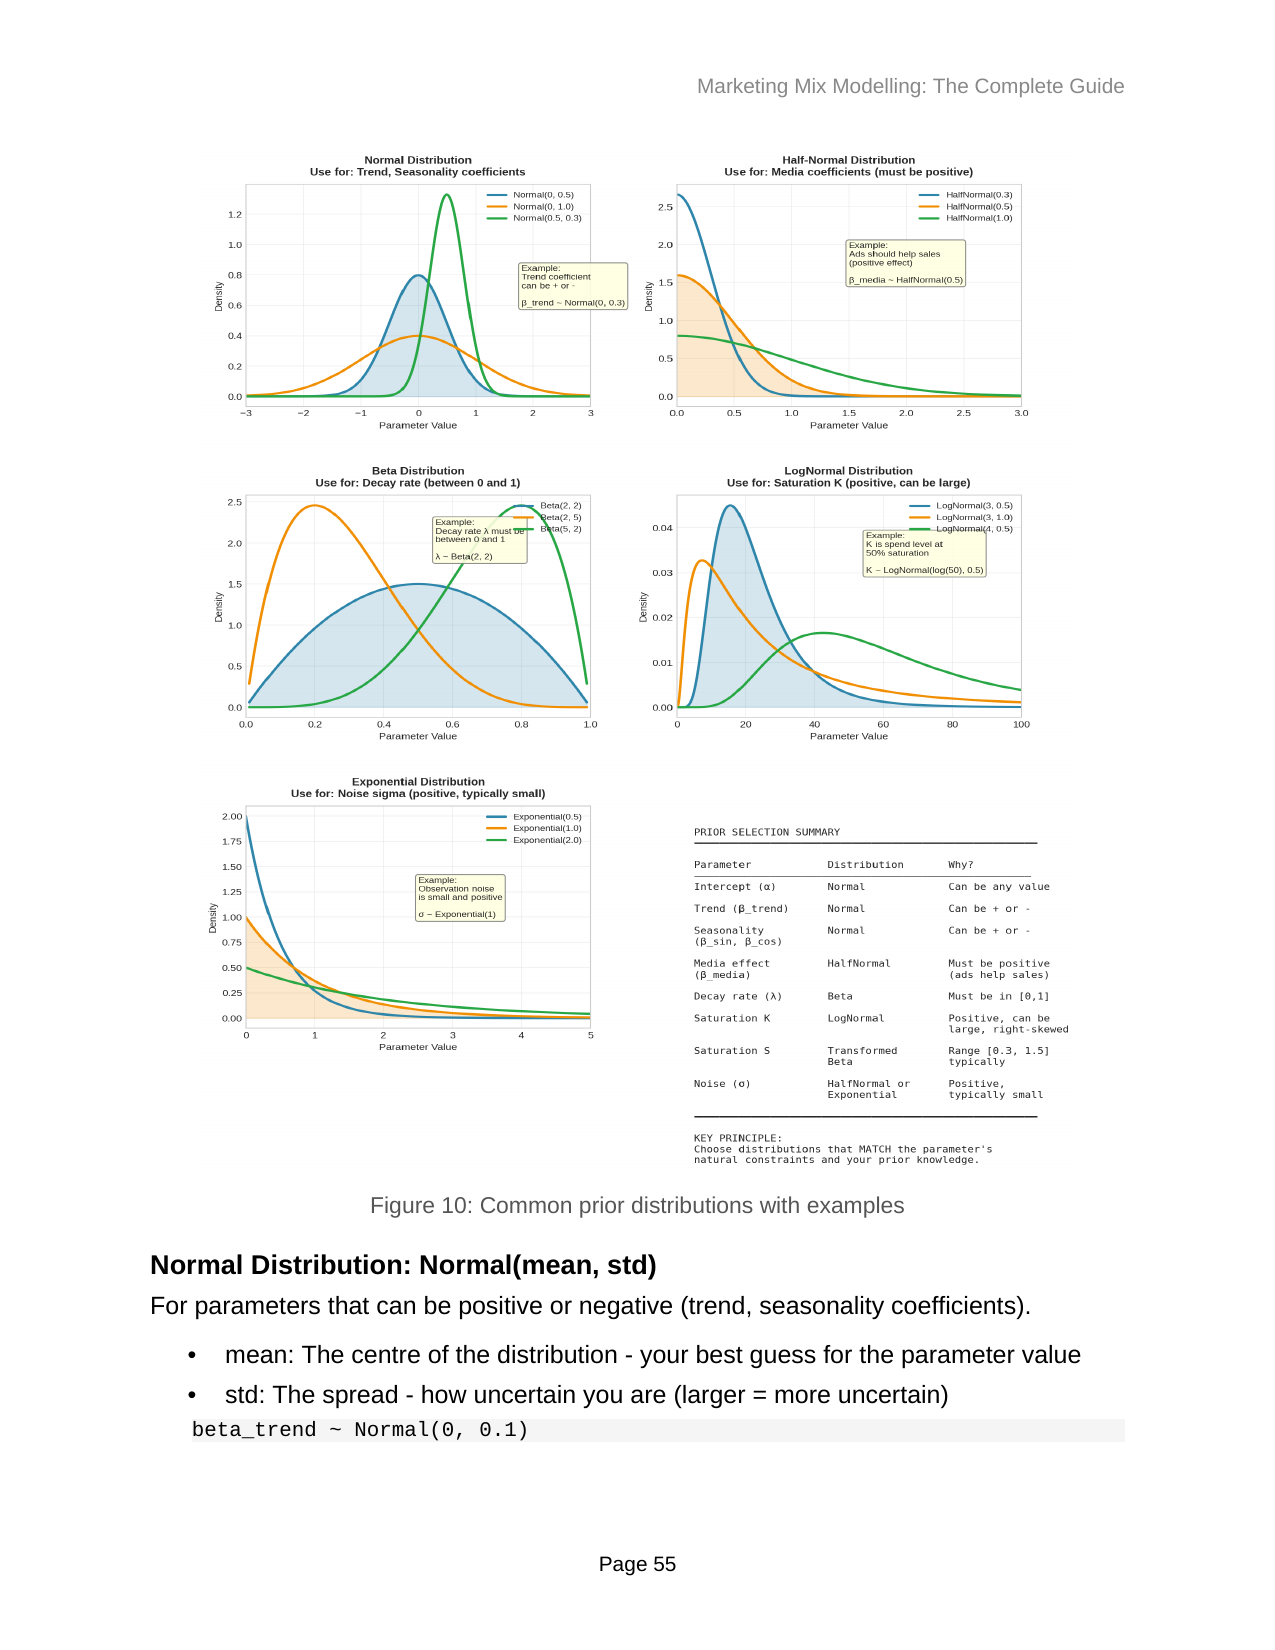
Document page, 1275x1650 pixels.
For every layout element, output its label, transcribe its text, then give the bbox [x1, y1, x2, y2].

text beta_trend ~ Normal(0, 0.1) [192, 1419, 1125, 1442]
subtitle Normal Distribution: Normal(mean, std) [150, 1249, 1125, 1281]
picture [200, 150, 1075, 1182]
list std: The spread - how uncertain you are (larger = more uncertain) [187, 1380, 1125, 1408]
list mean: The centre of the distribution - your best guess for the parameter value [187, 1341, 1125, 1369]
text For parameters that can be positive or negative (trend, seasonality coefficients). [150, 1291, 1125, 1320]
text Figure 10: Common prior distributions with examples [150, 1192, 1125, 1218]
